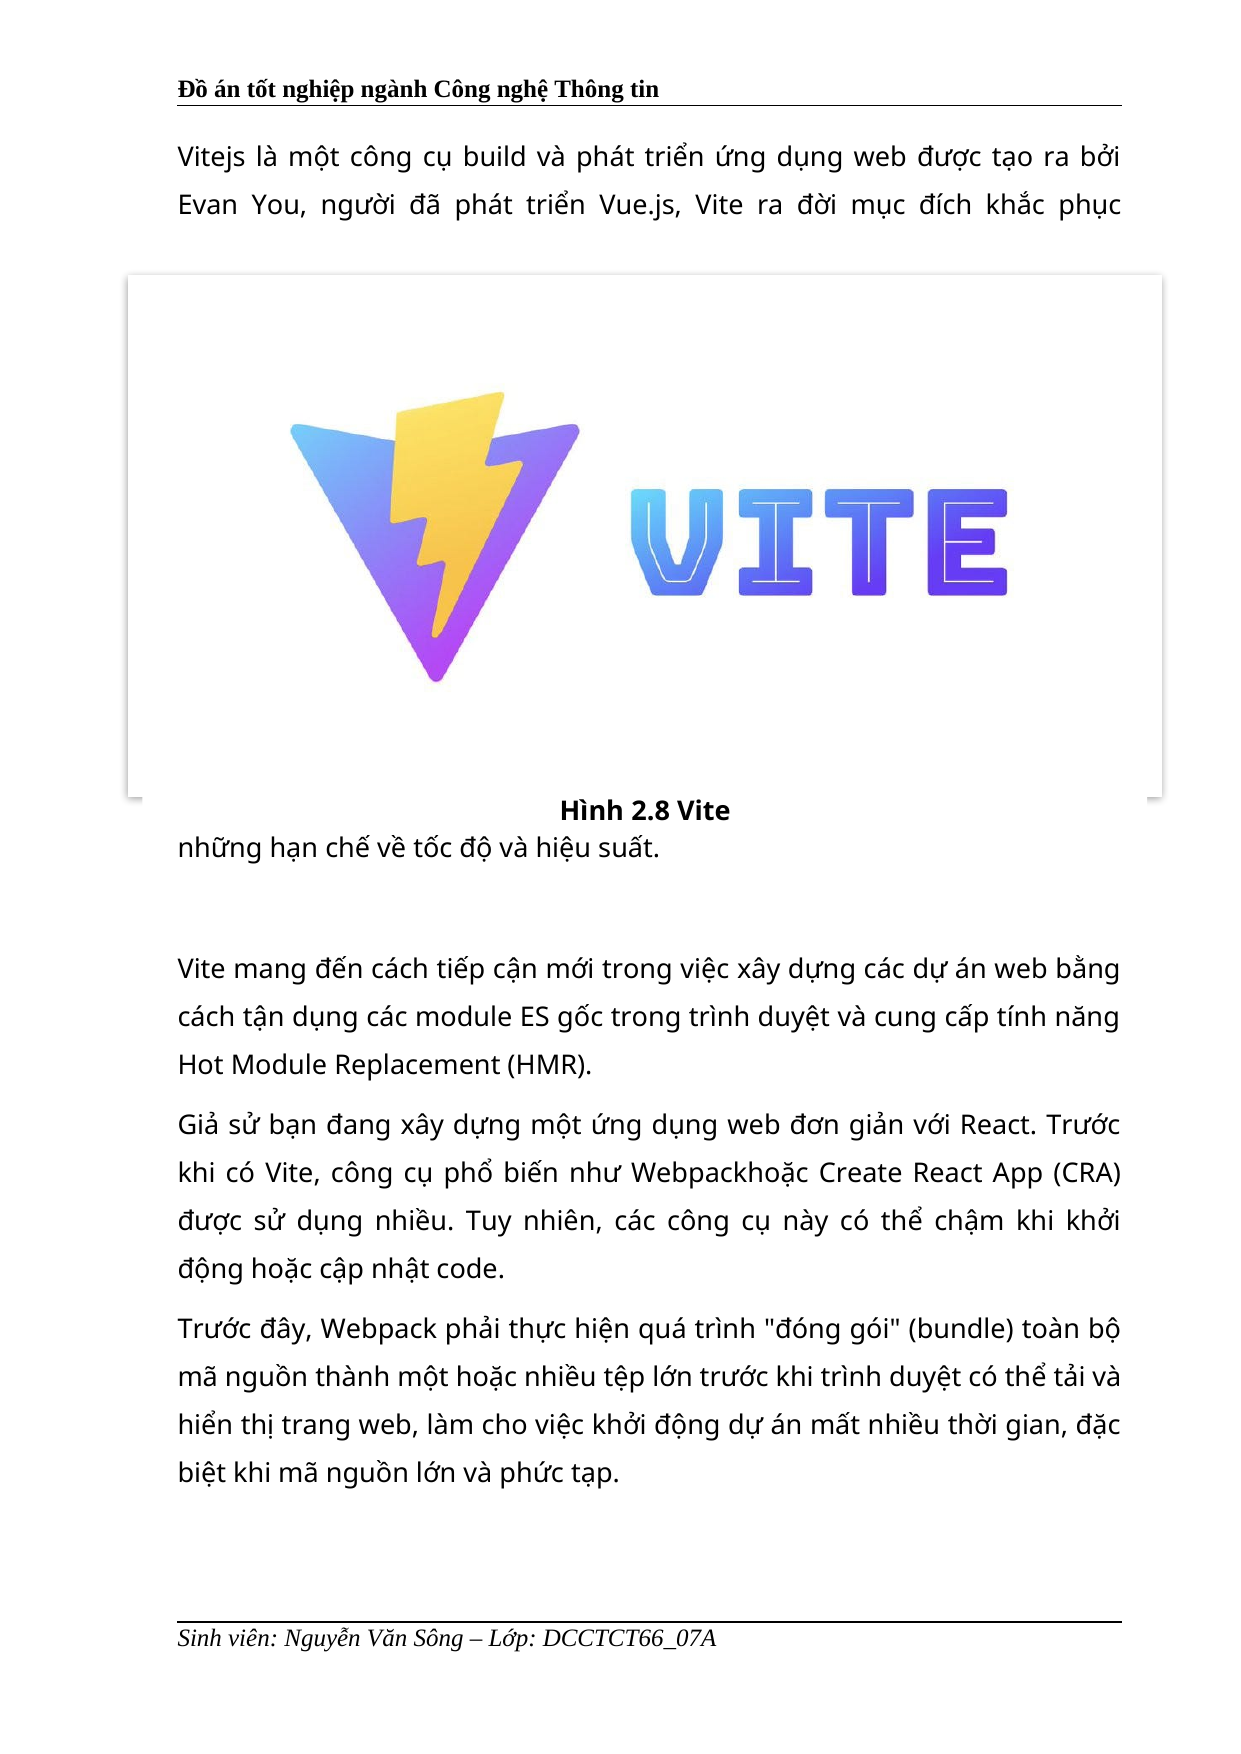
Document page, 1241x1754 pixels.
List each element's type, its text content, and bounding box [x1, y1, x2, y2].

text Giả sử bạn đang xây dựng một ứng dụng web đơn giản với React. Trước khi có Vite, công cụ phổ biến như Webpackhoặc Create React App (CRA) được sử dụng nhiều. Tuy nhiên, các công cụ này có thể chậm khi khởi động hoặc cập nhật code. [177, 1106, 1122, 1286]
picture [143, 289, 1147, 782]
text Vitejs là một công cụ build và phát triển ứng dụng web được tạo ra bởi Evan You, người đã phát triển Vue.js, Vite ra đời mục đích khắc phục những hạn chế về tốc độ và hiệu suất. [177, 137, 1122, 272]
text Vite mang đến cách tiếp cận mới trong việc xây dựng các dự án web bằng cách tận dụng các module ES gốc trong trình duyệt và cung cấp tính năng Hot Module Replacement (HMR). [177, 949, 1122, 1082]
text Trước đây, Webpack phải thực hiện quá trình "đóng gói" (bundle) toàn bộ mã nguồn thành một hoặc nhiều tệp lớn trước khi trình duyệt có thể tải và hiển thị trang web, làm cho việc khởi động dự án mất nhiều thời gian, đặc biệt khi mã nguồn lớn và phức tạp. [177, 1310, 1122, 1490]
text Vitejs là một công cụ build và phát triển ứng dụng web được tạo ra bởi Evan You, người đã phát triển Vue.js, Vite ra đời mục đích khắc phục những hạn chế về tốc độ và hiệu suất. [177, 829, 1122, 865]
